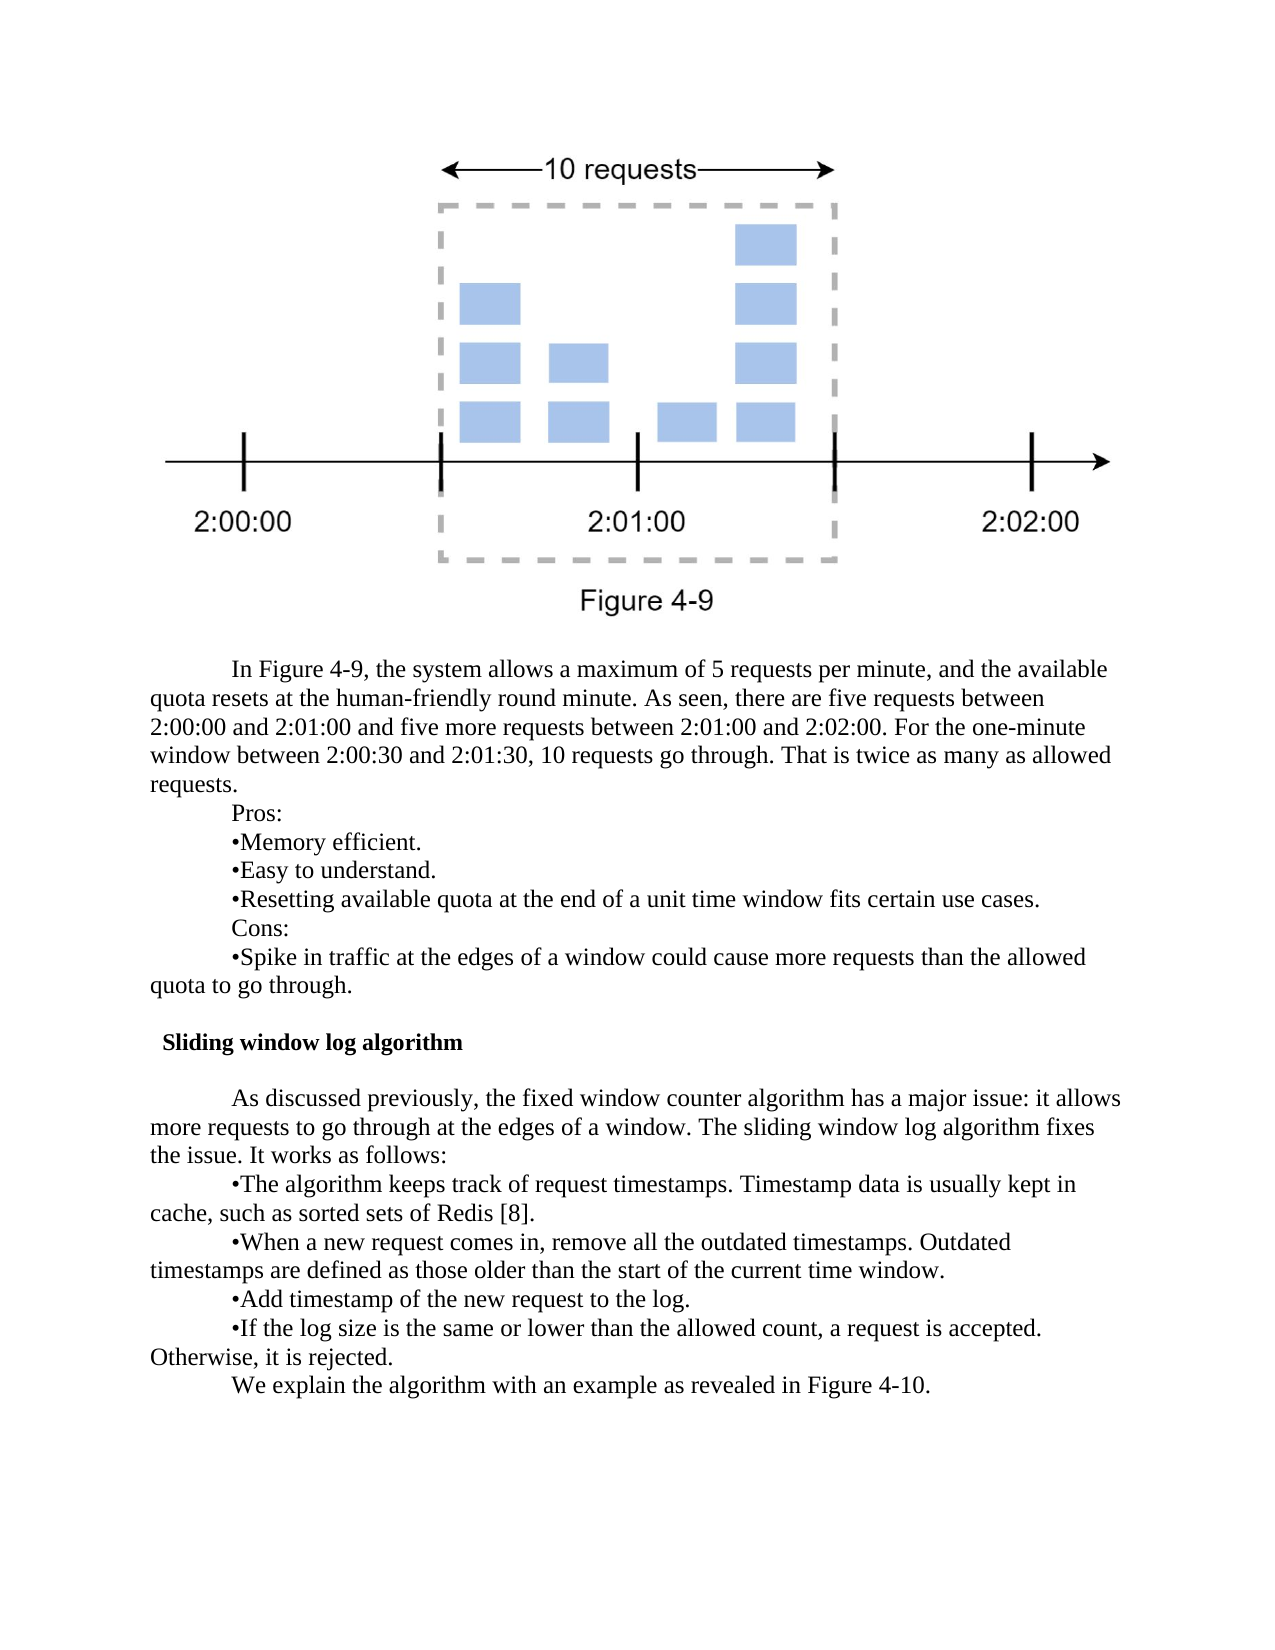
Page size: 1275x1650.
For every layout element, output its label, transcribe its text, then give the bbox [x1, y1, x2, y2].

subtitle Sliding window log algorithm [150, 1028, 1125, 1056]
text •Add timestamp of the new request to the log. [150, 1284, 1125, 1313]
text •If the log size is the same or lower than the allowed count, a request is accepted. Otherwise, it is rejected. [150, 1313, 1125, 1371]
text As discussed previously, the fixed window counter algorithm has a major issue: it allows more requests to go through at the edges of a window. The sliding window log algorithm fixes the issue. It works as follows: [150, 1083, 1125, 1169]
text •Easy to understand. [150, 855, 1125, 884]
text •Spike in traffic at the edges of a window could cause more requests than the allowed quota to go through. [150, 942, 1125, 999]
text We explain the algorithm with an example as revealed in Figure 4-10. [150, 1371, 1125, 1399]
text •Resetting available quota at the end of a unit time window fits certain use cases. [150, 884, 1125, 913]
text In Figure 4-9, the system allows a maximum of 5 requests per minute, and the available quota resets at the human-friendly round minute. As seen, there are five requests between 2:00:00 and 2:01:00 and five more requests between 2:01:00 and 2:02:00. For the one-minute window between 2:00:30 and 2:01:30, 10 requests go through. That is twice as many as allowed requests. [150, 654, 1125, 798]
text •When a new request comes in, remove all the outdated timestamps. Outdated timestamps are defined as those older than the start of the current time window. [150, 1227, 1125, 1284]
text Cons: [150, 913, 1125, 942]
text Pros: [150, 798, 1125, 827]
picture [150, 150, 1127, 620]
text •Memory efficient. [150, 827, 1125, 855]
text •The algorithm keeps track of request timestamps. Timestamp data is usually kept in cache, such as sorted sets of Redis [8]. [150, 1169, 1125, 1227]
